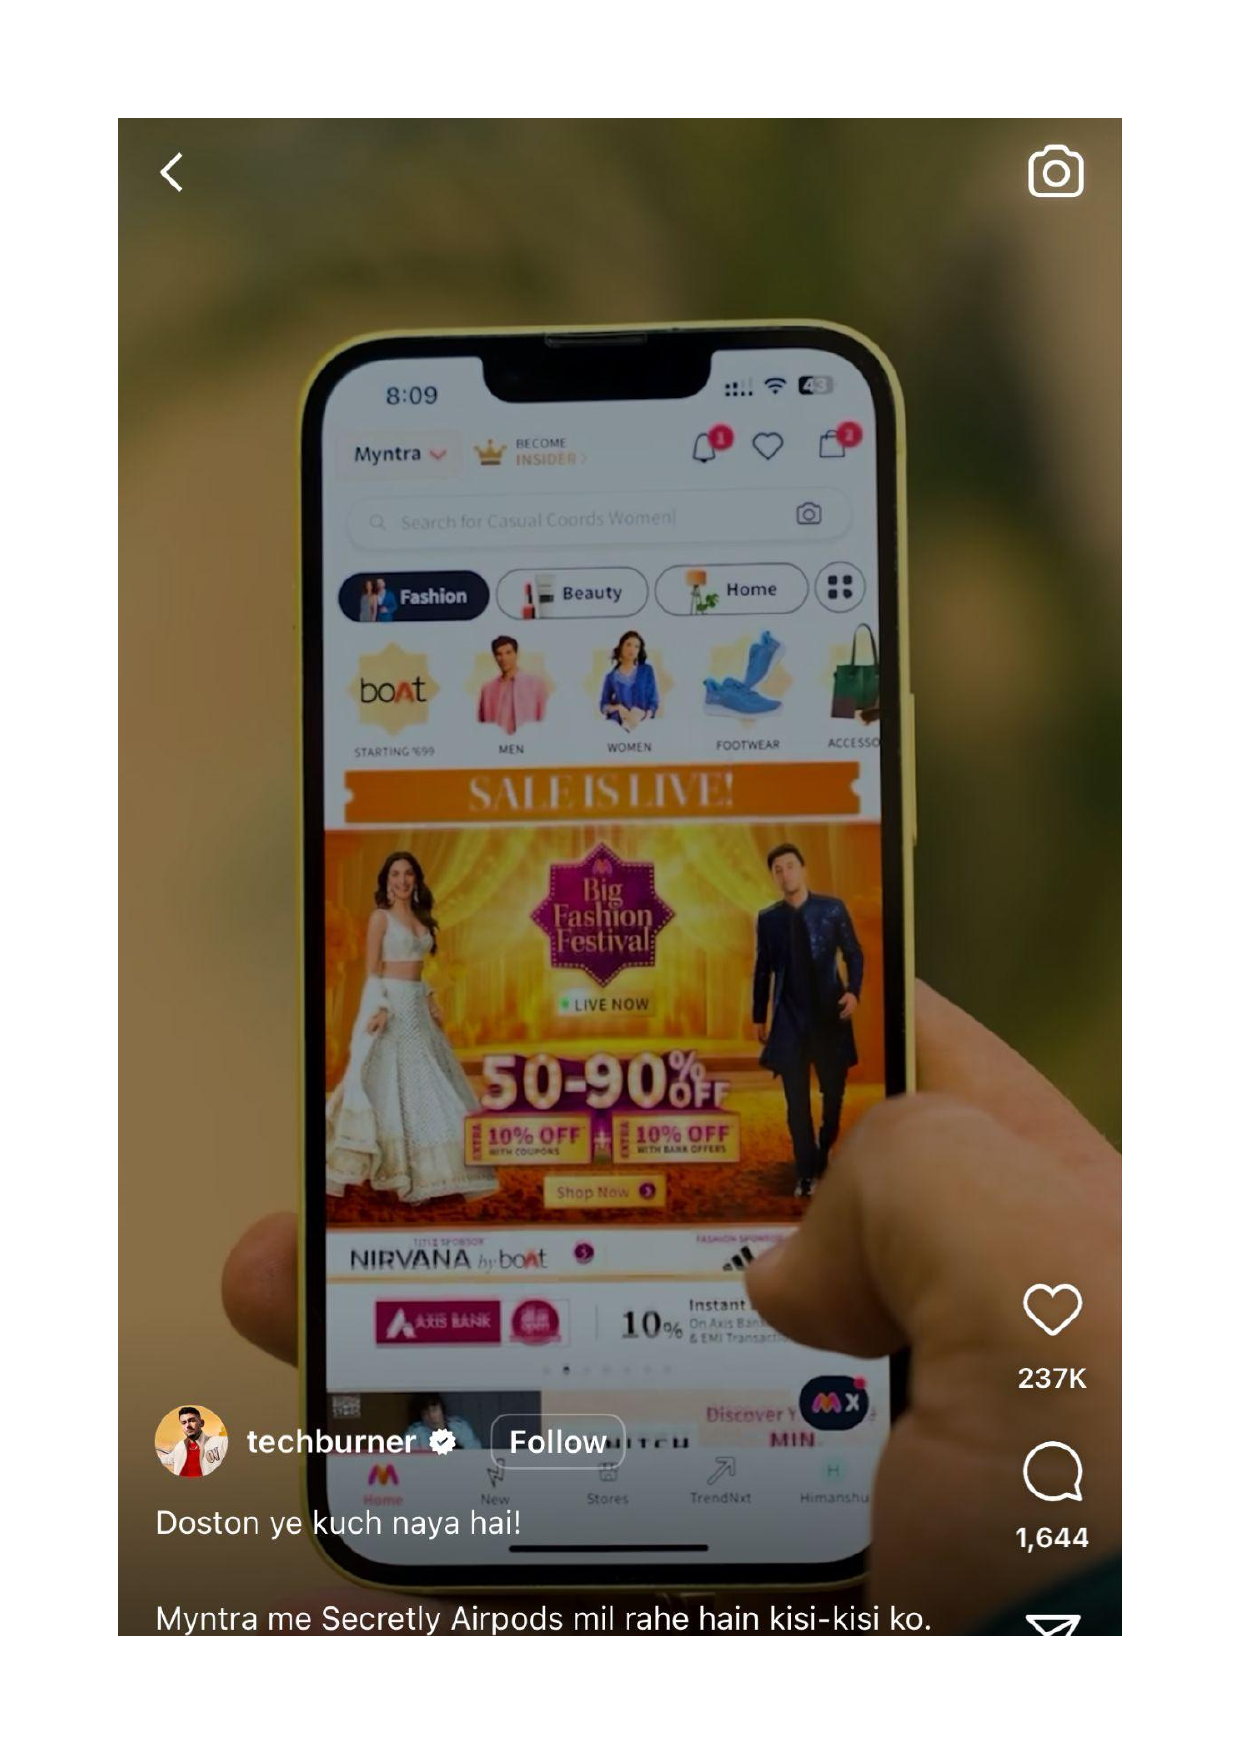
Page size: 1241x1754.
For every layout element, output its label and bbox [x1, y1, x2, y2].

picture [118, 118, 1122, 1636]
